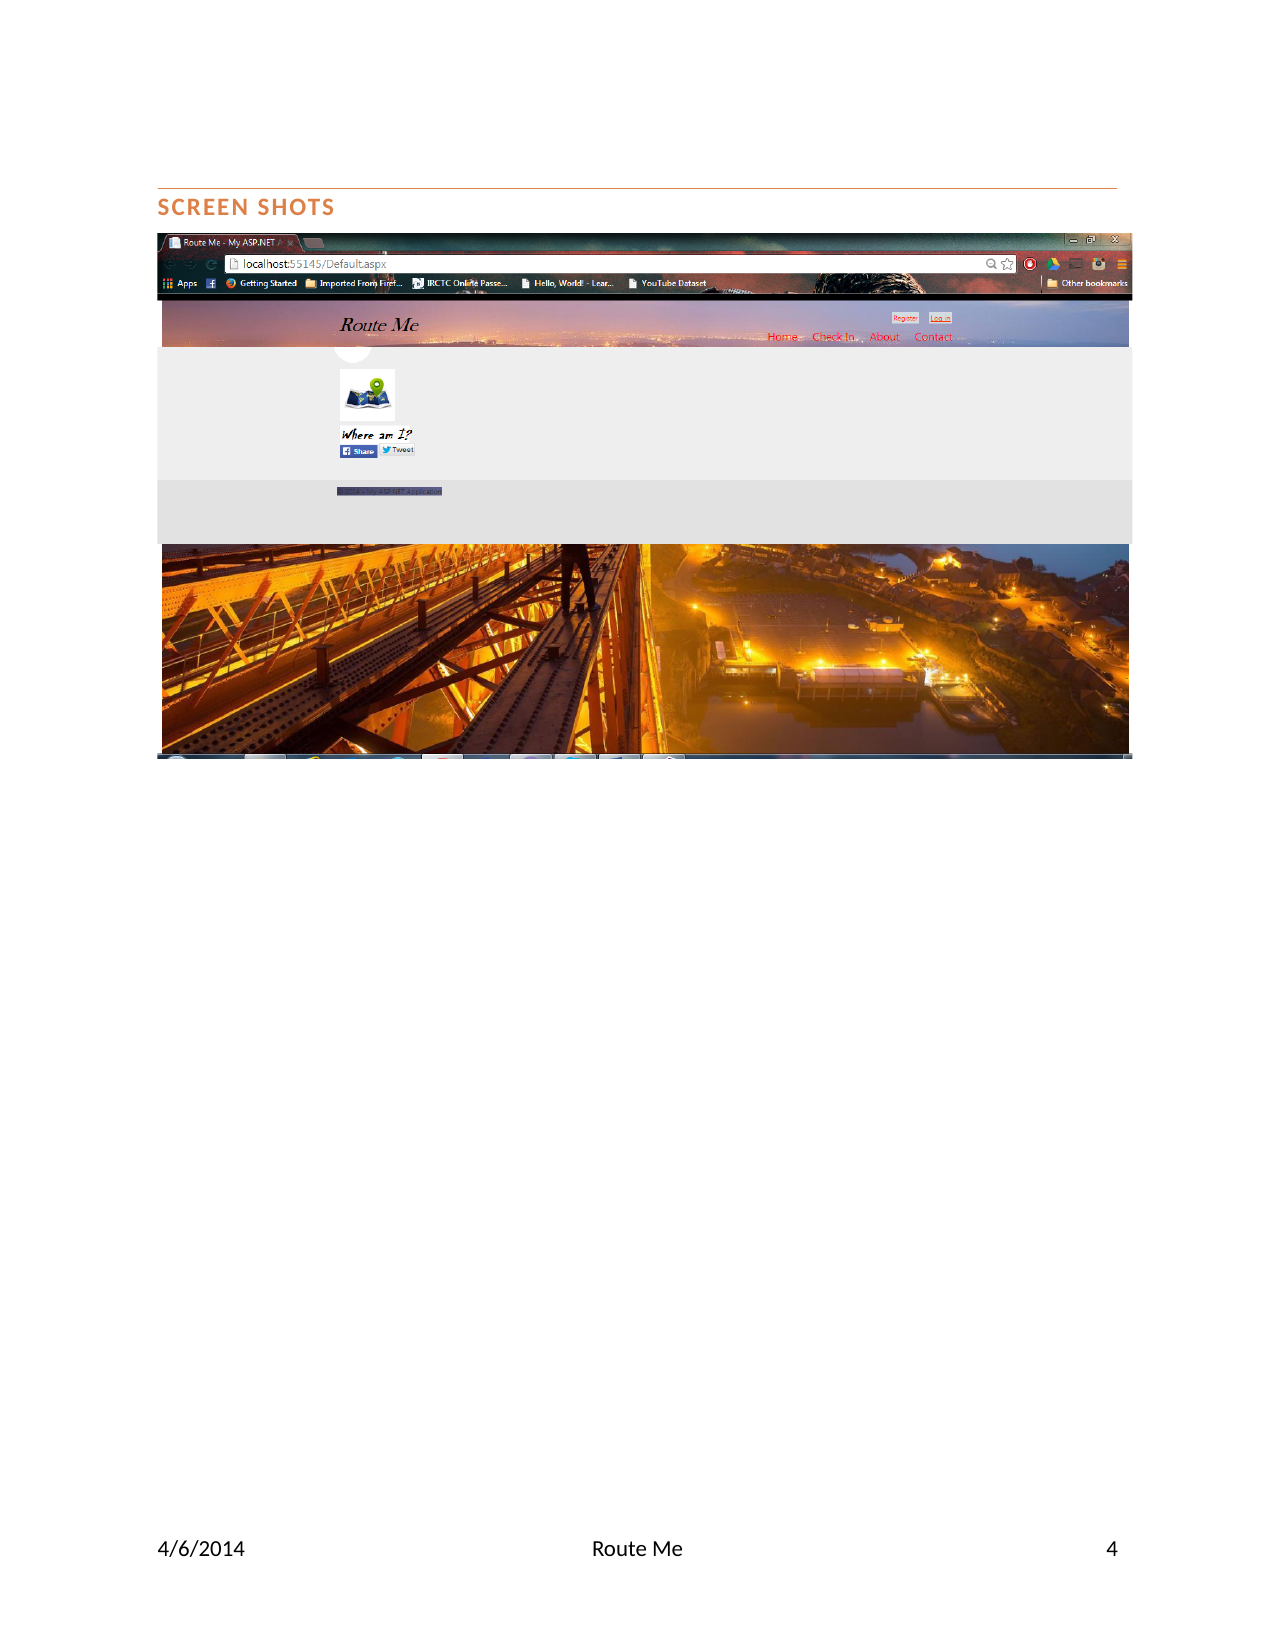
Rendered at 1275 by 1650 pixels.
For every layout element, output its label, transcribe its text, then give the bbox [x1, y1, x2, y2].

picture [157, 233, 1133, 759]
subtitle Screen Shots [157, 189, 1117, 221]
